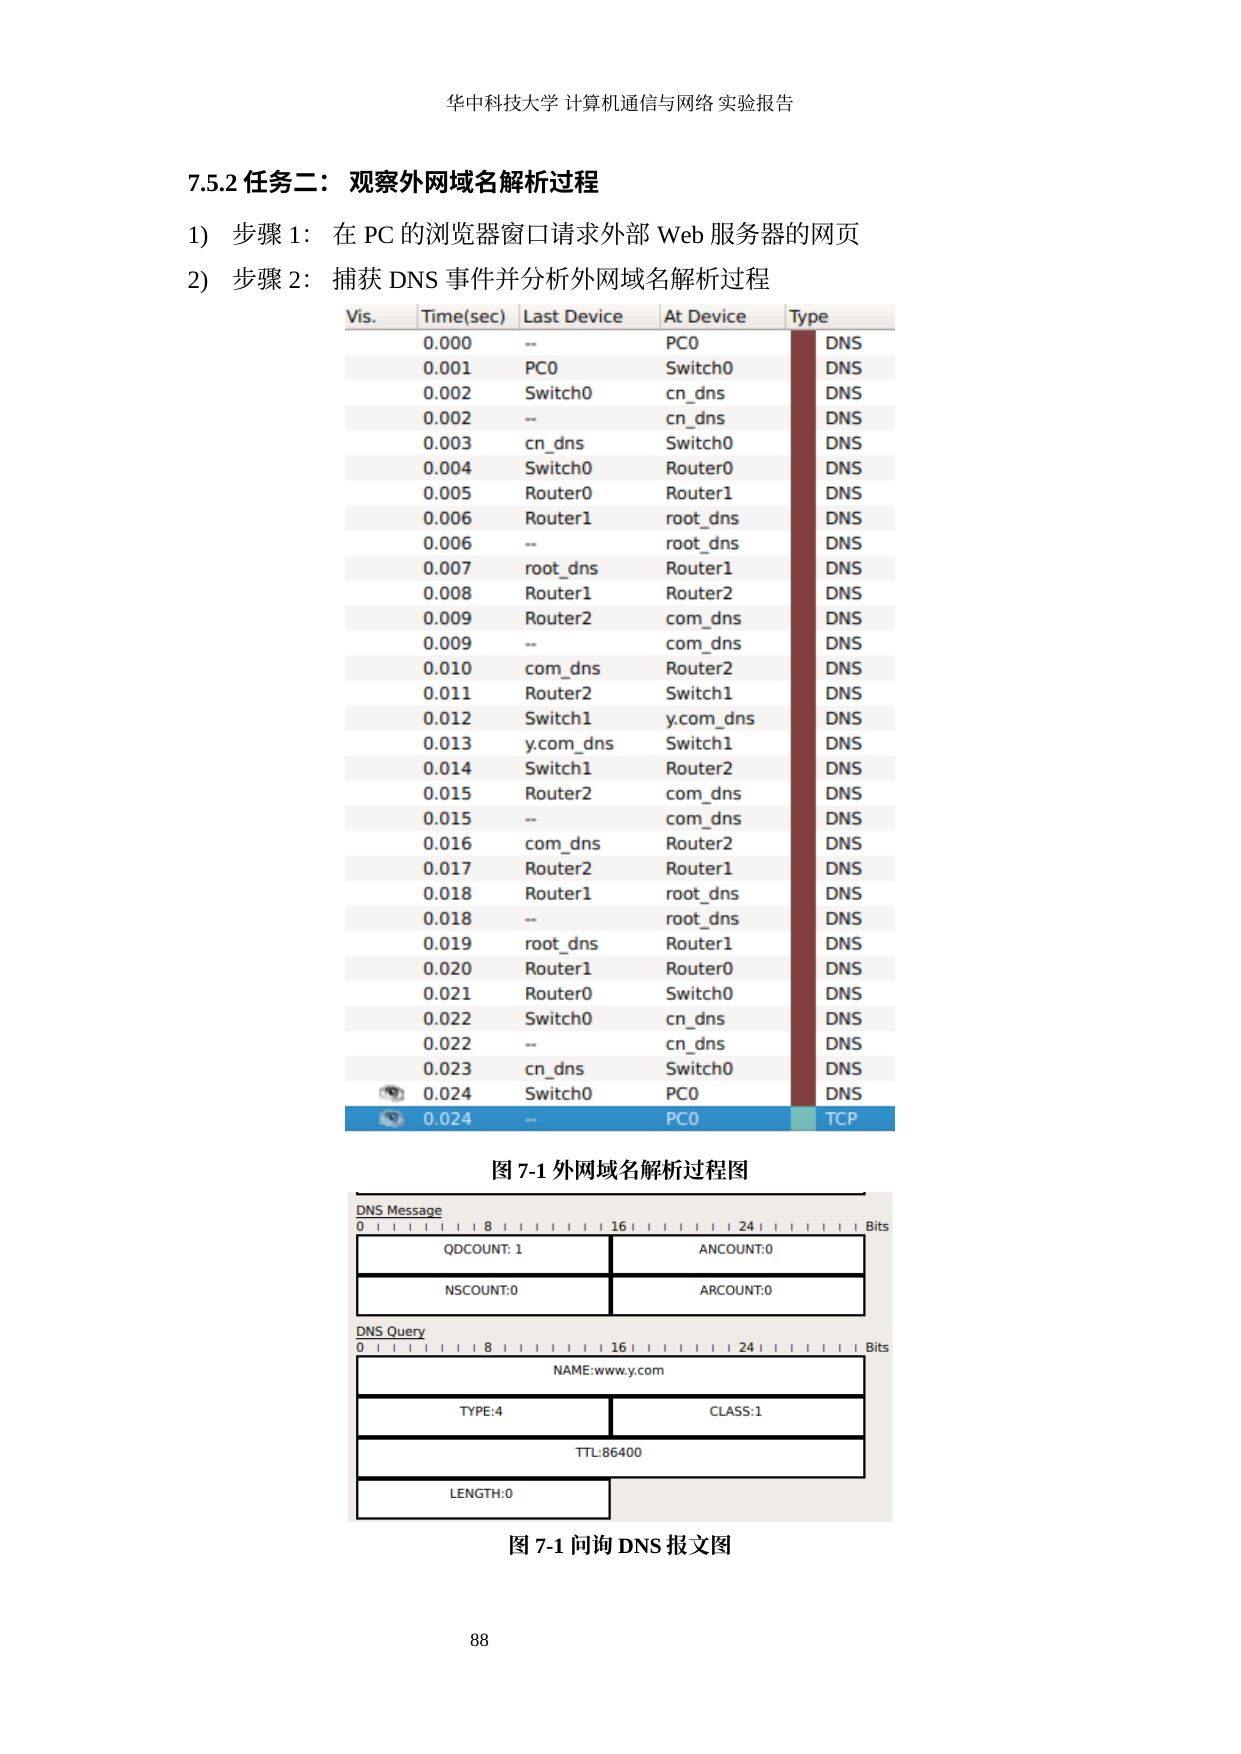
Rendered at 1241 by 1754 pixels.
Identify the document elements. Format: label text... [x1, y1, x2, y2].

picture [347, 1192, 893, 1522]
list 步骤 1： 在 PC 的浏览器窗口请求外部 Web 服务器的网页 [187, 215, 1053, 251]
text 图7-1 问询DNS报文图 [187, 1528, 1053, 1560]
text 图7-1 外网域名解析过程图 [187, 1153, 1053, 1184]
subtitle 7.5.2 任务二： 观察外网域名解析过程 [187, 162, 1053, 198]
picture [345, 304, 895, 1147]
list 步骤 2： 捕获 DNS 事件并分析外网域名解析过程 [187, 260, 1053, 296]
